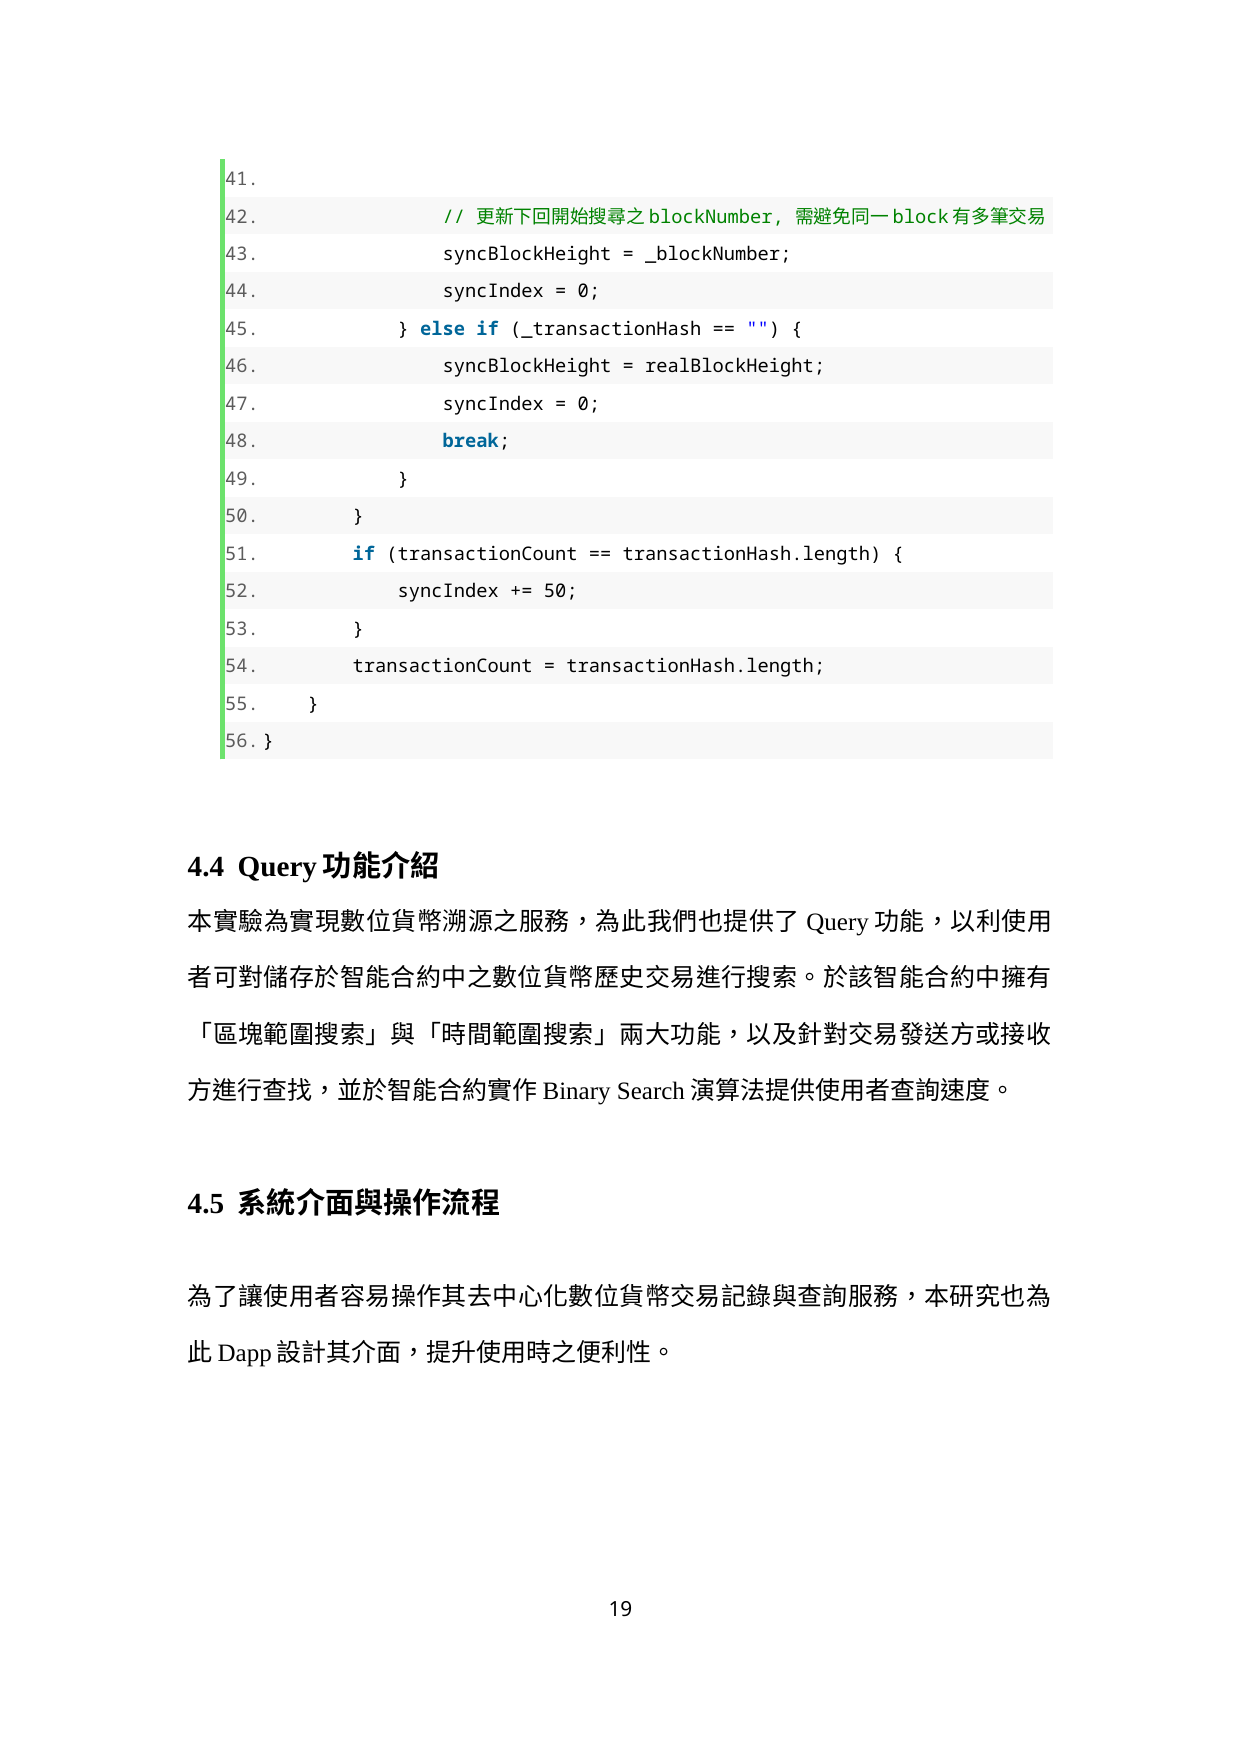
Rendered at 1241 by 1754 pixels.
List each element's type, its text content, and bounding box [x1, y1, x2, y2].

list if (transactionCount == transactionHash.length) { [225, 534, 1053, 572]
list syncIndex += 50; [225, 572, 1053, 609]
list } [225, 609, 1053, 647]
text 為了讓使用者容易操作其去中心化數位貨幣交易記錄與查詢服務，本研究也為此Dapp設計其介面，提升使用時之便利性。 [187, 1275, 1053, 1369]
text 4.4 Query功能介紹 [187, 826, 1053, 901]
list syncBlockHeight = realBlockHeight; [225, 347, 1053, 384]
list syncIndex = 0; [225, 384, 1053, 422]
list } [225, 497, 1053, 534]
list } else if (_transactionHash == "") { [225, 309, 1053, 347]
list transactionCount = transactionHash.length; [225, 647, 1053, 684]
list } [225, 459, 1053, 497]
list syncIndex = 0; [225, 272, 1053, 309]
list } [225, 722, 1053, 759]
text 本實驗為實現數位貨幣溯源之服務，為此我們也提供了Query功能，以利使用者可對儲存於智能合約中之數位貨幣歷史交易進行搜索。於該智能合約中擁有「區塊範圍搜索」與「時間範圍搜索」兩大功能，以及針對交易發送方或接收方進行查找，並於智能合約實作Binary Search演算法提供使用者查詢速度。 [187, 901, 1053, 1107]
list } [225, 684, 1053, 722]
subtitle 4.5 系統介面與操作流程 [187, 1163, 1053, 1238]
list syncBlockHeight = _blockNumber; [225, 234, 1053, 272]
list // 更新下回開始搜尋之blockNumber, 需避免同一block有多筆交易 [225, 197, 1053, 234]
list break; [225, 422, 1053, 459]
